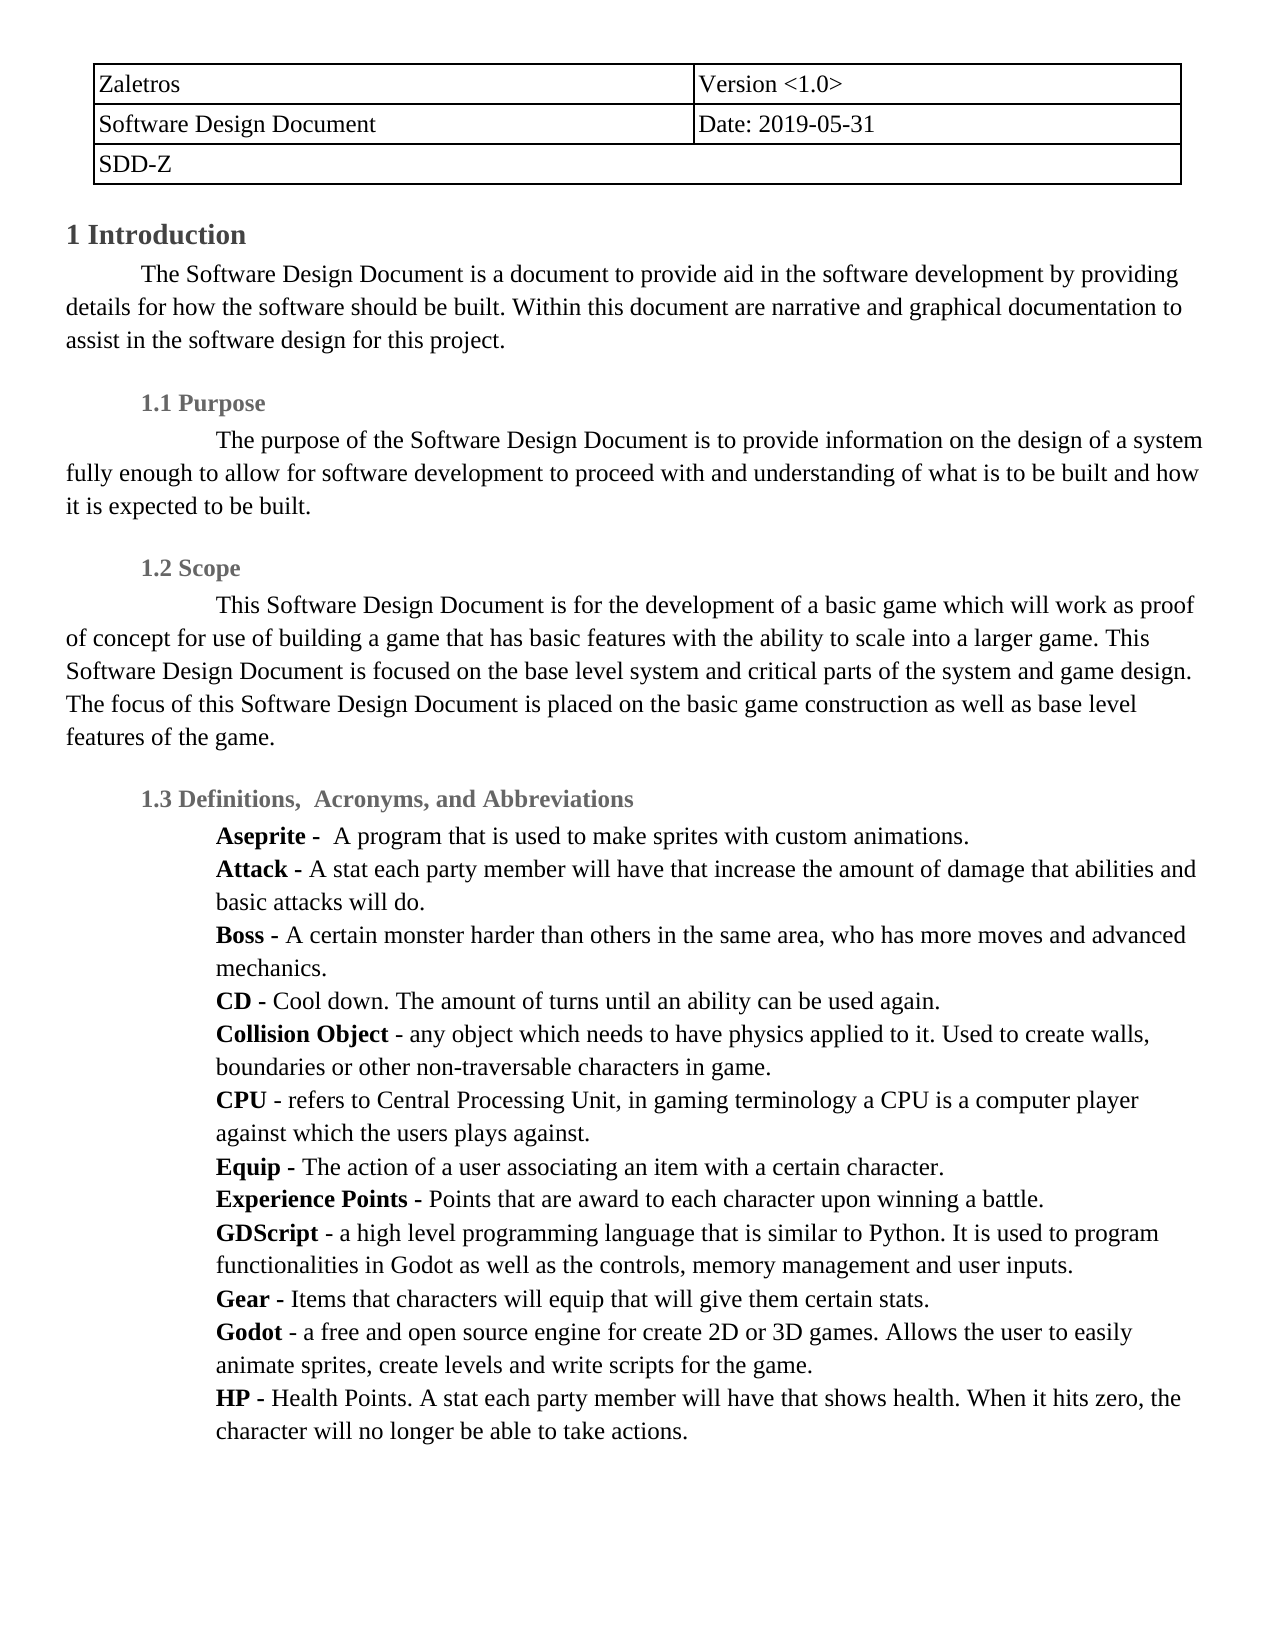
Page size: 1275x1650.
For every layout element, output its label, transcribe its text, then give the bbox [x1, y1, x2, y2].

text Experience Points - Points that are award to each character upon winning a battle. [216, 1184, 1209, 1213]
text Aseprite - A program that is used to make sprites with custom animations. [66, 821, 1209, 850]
subtitle 1.1 Purpose [66, 388, 1209, 416]
text CPU - refers to Central Processing Unit, in gaming terminology a CPU is a computer player against which the users plays against. [216, 1086, 1209, 1147]
text HP - Health Points. A stat each party member will have that shows health. When it hits zero, the character will no longer be able to take actions. [216, 1383, 1209, 1444]
text Gear - Items that characters will equip that will give them certain stats. [216, 1284, 1209, 1312]
subtitle 1.2 Scope [66, 553, 1209, 582]
text Collision Object - any object which needs to have physics applied to it. Used to create walls, boundaries or other non-traversable characters in game. [216, 1019, 1209, 1081]
subtitle 1 Introduction [66, 217, 1209, 251]
text The purpose of the Software Design Document is to provide information on the design of a system fully enough to allow for software development to proceed with and understanding of what is to be built and how it is expected to be built. [66, 425, 1209, 519]
text Boss - A certain monster harder than others in the same area, who has more moves and advanced mechanics. [216, 920, 1209, 982]
text Equip - The action of a user associating an item with a certain character. [216, 1152, 1209, 1180]
text The Software Design Document is a document to provide aid in the software development by providing details for how the software should be built. Within this document are narrative and graphical documentation to assist in the software design for this project. [66, 259, 1209, 354]
subtitle 1.3 Definitions, Acronyms, and Abbreviations [66, 784, 1209, 813]
text This Software Design Document is for the development of a basic game which will work as proof of concept for use of building a game that has basic features with the ability to scale into a larger game. This Software Design Document is focused on the base level system and critical parts of the system and game design. The focus of this Software Design Document is placed on the basic game construction as well as base level features of the game. [66, 590, 1209, 751]
text Attack - A stat each party member will have that increase the amount of damage that abilities and basic attacks will do. [216, 854, 1209, 916]
text Godot - a free and open source engine for create 2D or 3D games. Allows the user to easily animate sprites, create levels and write scripts for the game. [216, 1317, 1209, 1378]
text GDScript - a high level programming language that is similar to Python. It is used to program functionalities in Godot as well as the controls, memory management and user inputs. [216, 1218, 1209, 1279]
text CD - Cool down. The amount of turns until an ability can be used again. [66, 986, 1209, 1015]
